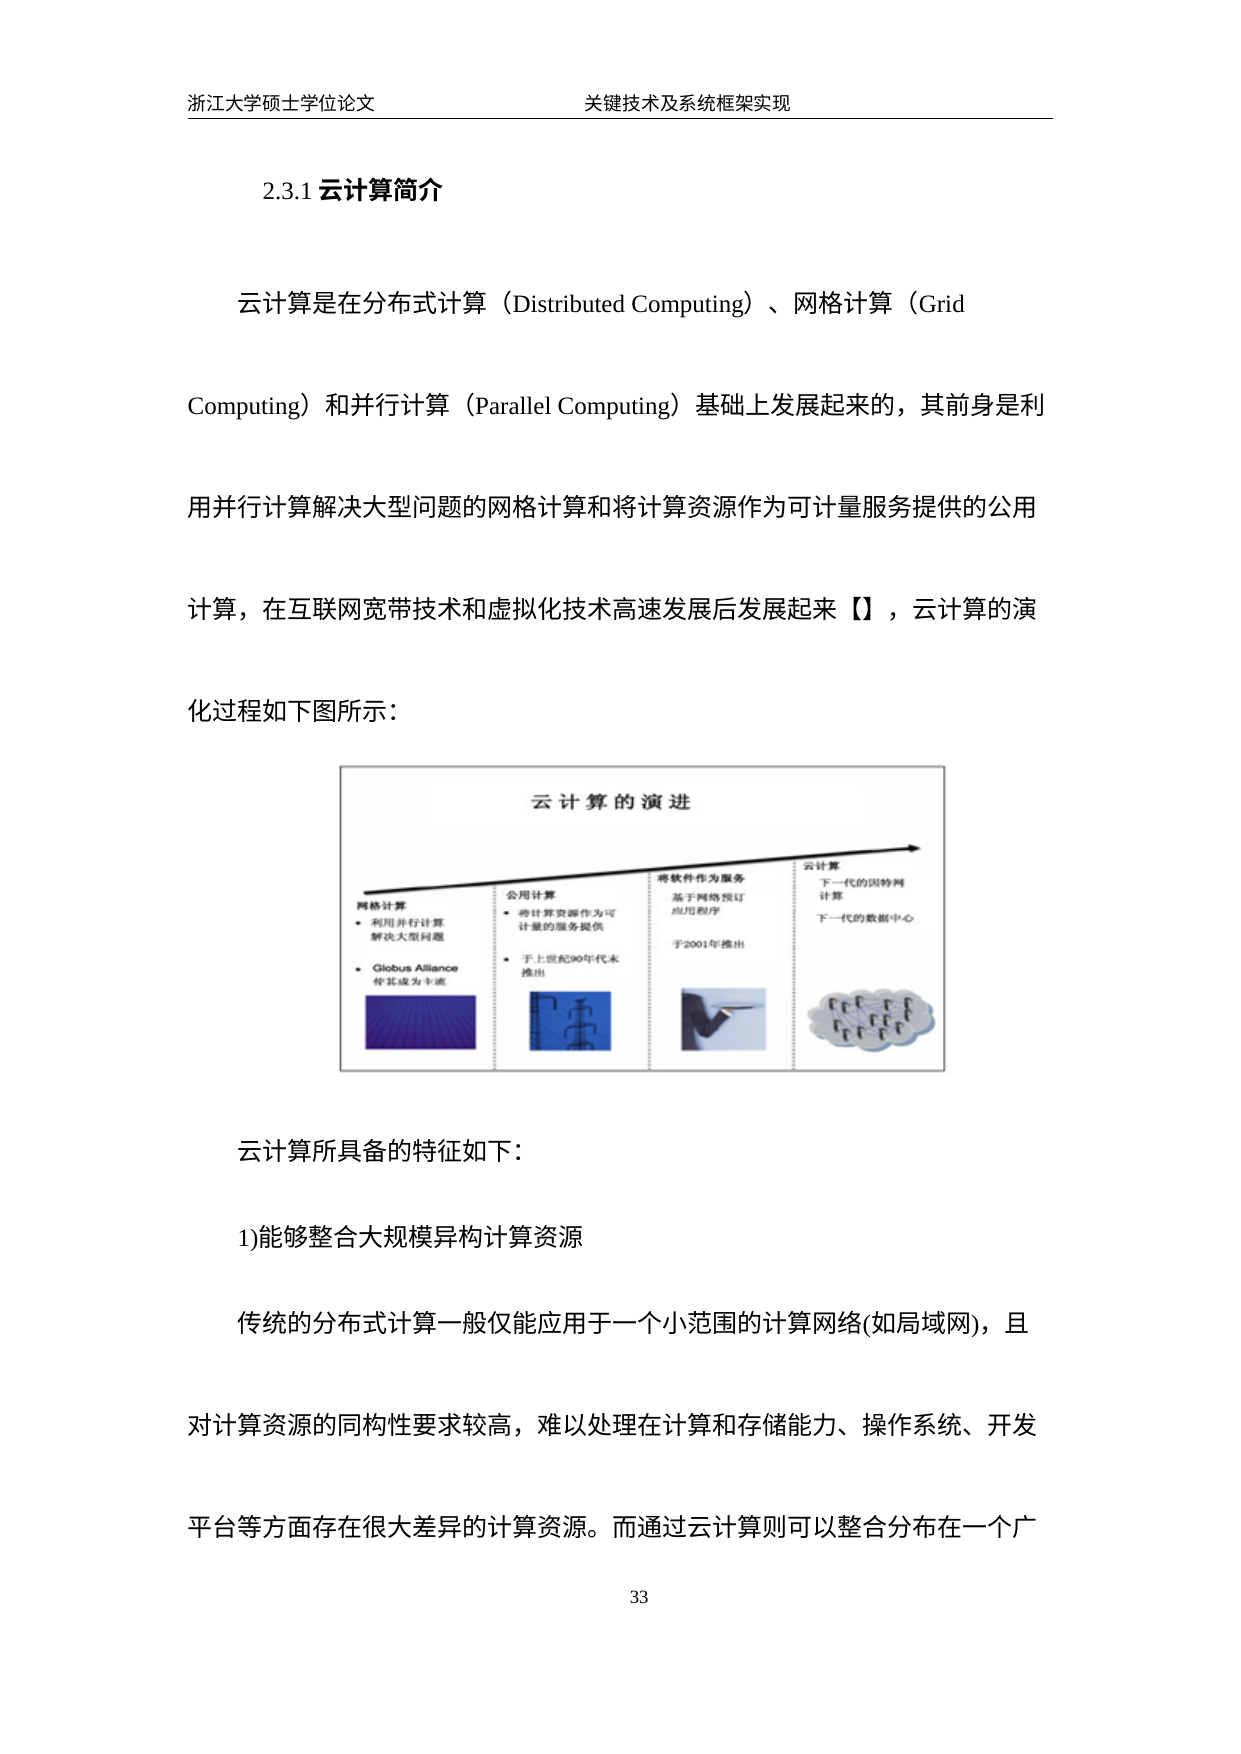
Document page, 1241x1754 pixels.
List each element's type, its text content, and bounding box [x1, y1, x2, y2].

subtitle 云计算简介 [262, 155, 1053, 223]
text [187, 1288, 1053, 1559]
text 云计算所具备的特征如下： [187, 1116, 1053, 1183]
text 云计算是在分布式计算（Distributed Computing）、网格计算（Grid Computing）和并行计算（Parallel Computing）基础上发展起来的，其前身是利用并行计算解决大型问题的网格计算和将计算资源作为可计量服务提供的公用计算，在互联网宽带技术和虚拟化技术高速发展后发展起来【】，云计算的演化过程如下图所示： [187, 268, 1053, 743]
picture [334, 761, 957, 1077]
text 1)能够整合大规模异构计算资源 [187, 1202, 1053, 1269]
